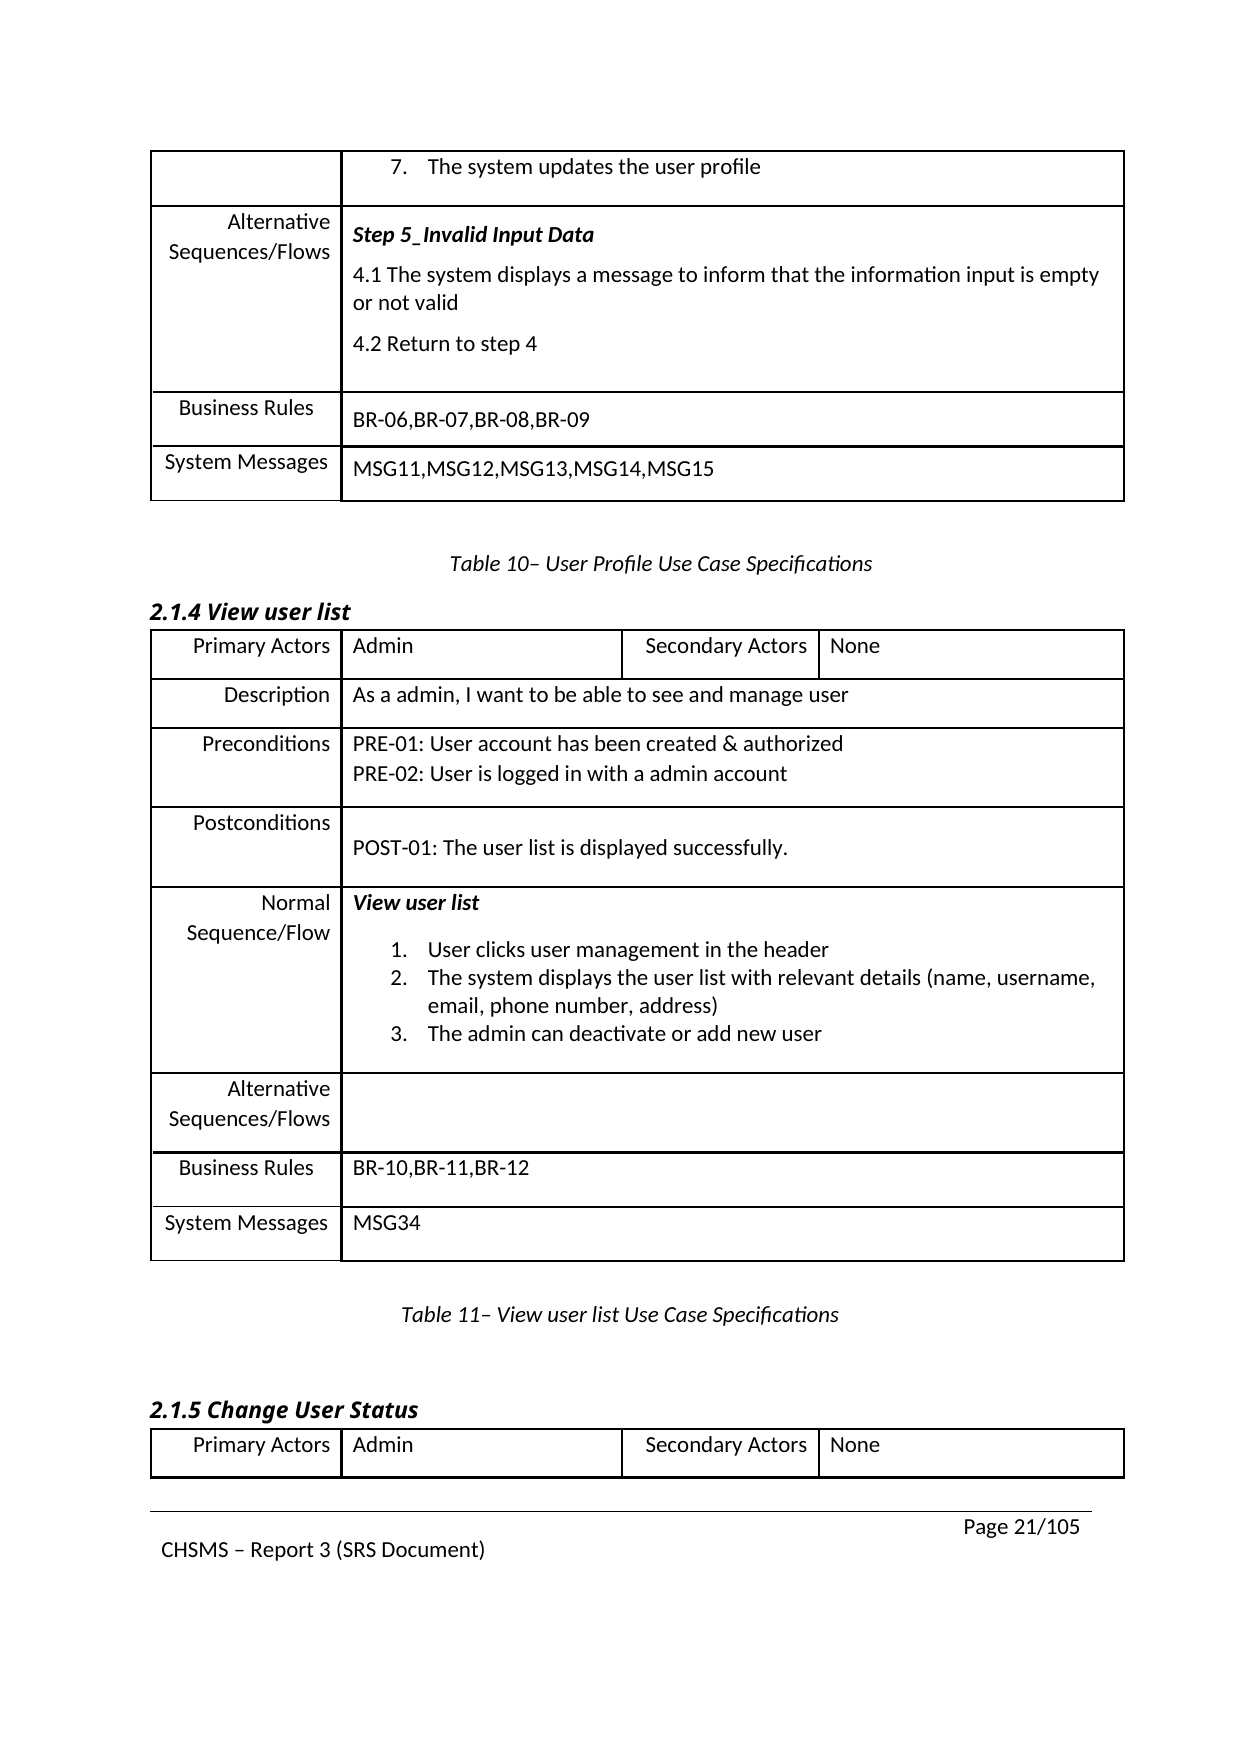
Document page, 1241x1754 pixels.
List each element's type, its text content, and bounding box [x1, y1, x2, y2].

table_cell System Messages [152, 446, 340, 500]
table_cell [152, 152, 340, 205]
text Table 10– User Profile Use Case Specifications [150, 549, 1093, 577]
table_cell Business Rules [152, 392, 340, 445]
subtitle 2.1.4 View user list [150, 596, 1093, 627]
subtitle 2.1.5 Change User Status [150, 1394, 1093, 1425]
table_cell BR-06,BR-07,BR-08,BR-09 [343, 393, 1123, 445]
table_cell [343, 152, 1123, 205]
table_cell MSG11,MSG12,MSG13,MSG14,MSG15 [343, 448, 1123, 500]
table_cell Step 5_Invalid Input Data 4.1 The system displays a message to inform that the information input is empty or not valid 4.2 Return to step 4 [343, 207, 1123, 391]
table_cell Alternative Sequences/Flows [152, 207, 340, 391]
text Table 11– View user list Use Case Specifications [150, 1300, 1093, 1328]
